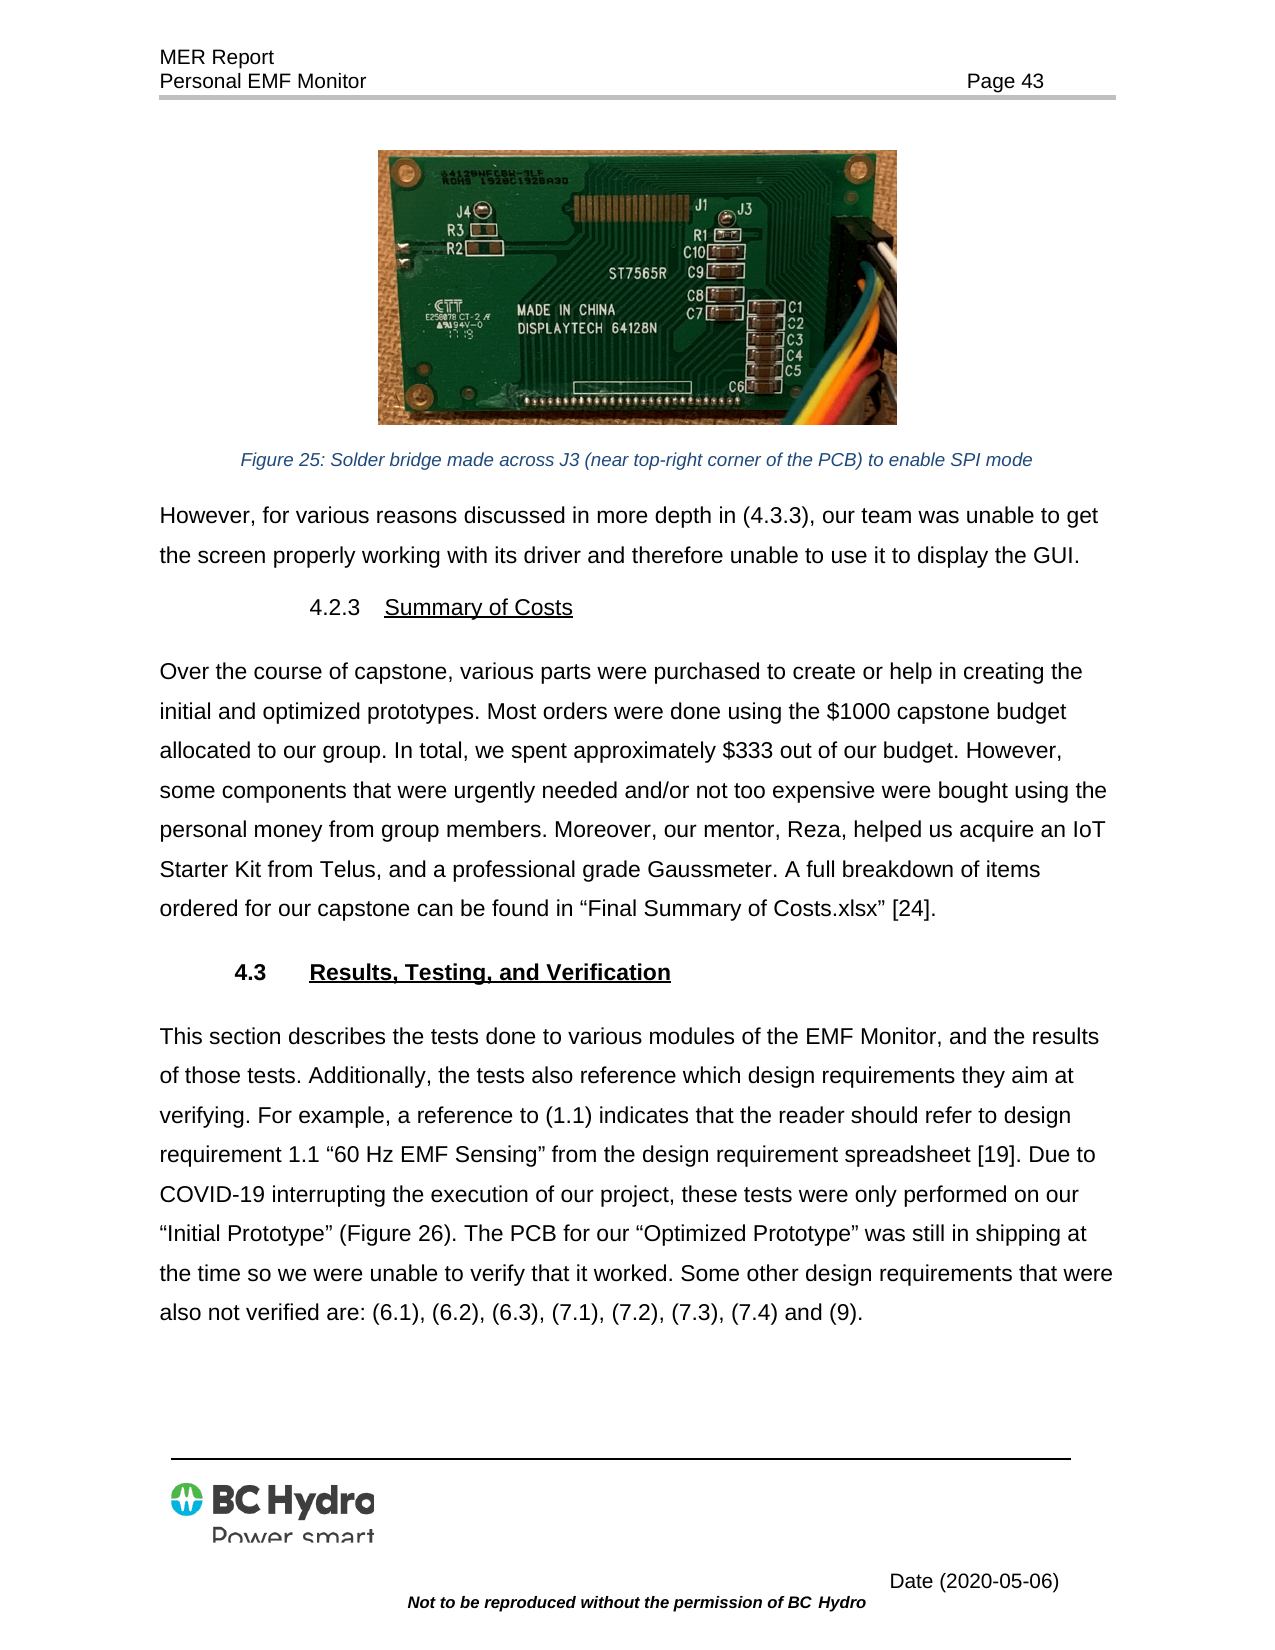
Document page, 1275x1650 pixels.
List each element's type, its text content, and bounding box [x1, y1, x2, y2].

picture [378, 150, 897, 425]
text Figure 25: Solder bridge made across J3 (near top-right corner of the PCB) to enable SPI mode [159, 449, 1116, 471]
text This section describes the tests done to various modules of the EMF Monitor, and the results of those tests. Additionally, the tests also reference which design requirements they aim at verifying. For example, a reference to (1.1) indicates that the reader should refer to design requirement 1.1 “60 Hz EMF Sensing” from the design requirement spreadsheet. Due to COVID-19 interrupting the execution of our project, these tests were only performed on our “Initial Prototype” (Figure 26). The PCB for our “Optimized Prototype” was still in shipping at the time so we were unable to verify that it worked. Some other design requirements that were also not verified are: (6.1), (6.2), (6.3), (7.1), (7.2), (7.3), (7.4) and (9). [159, 1023, 1116, 1326]
text However, for various reasons discussed in more depth in (5.3.3), our team was unable to get the screen properly working with its driver and therefore unable to use it to display the GUI. [159, 502, 1116, 568]
subtitle Results, Testing, and Verification [234, 958, 1116, 985]
text Over the course of capstone, various parts were purchased to create or help in creating the initial and optimized prototypes. Most orders were done using the $1000 capstone budget allocated to our group. In total, we spent approximately $333 out of our budget. However, some components that were urgently needed and/or not too expensive were bought using the personal money from group members. Moreover, our mentor, Reza, helped us acquire an IoT Starter Kit from Telus, and a professional grade Gaussmeter. A full breakdown of items ordered for our capstone can be found in “Final Summary of Costs.xlsx” . [159, 658, 1116, 921]
subtitle Summary of Costs [309, 594, 1116, 620]
